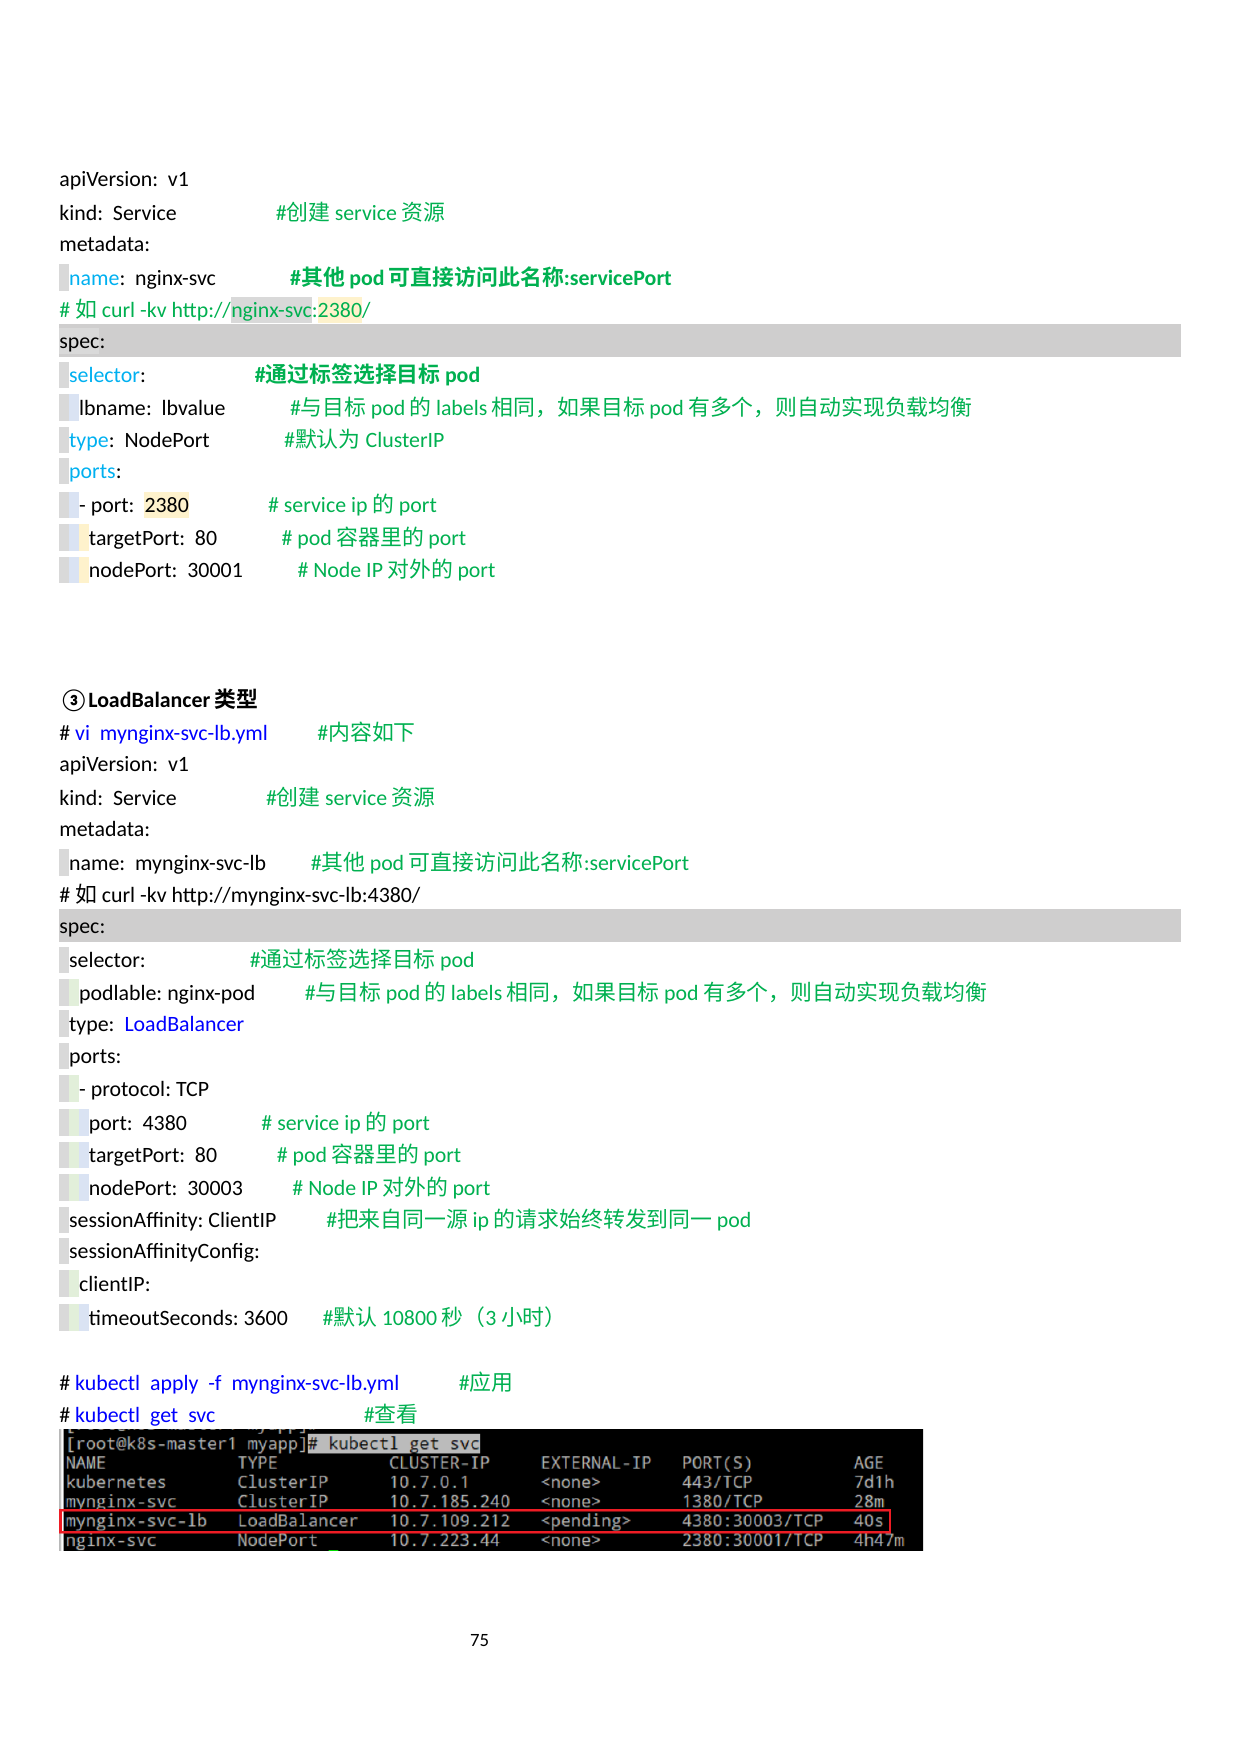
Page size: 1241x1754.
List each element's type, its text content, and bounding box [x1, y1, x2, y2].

text sessionAffinity: ClientIP #把来自同一源ip的请求始终转发到同一pod [59, 1202, 1181, 1234]
text ports: [59, 1039, 1181, 1072]
text nodePort: 30001 # Node IP对外的port [59, 552, 1181, 584]
text apiVersion: v1 [59, 747, 1181, 779]
text selector: #通过标签选择目标pod [59, 942, 1181, 974]
text podlable: nginx-pod #与目标pod的labels相同，如果目标pod有多个，则自动实现负载均衡 [59, 974, 1181, 1007]
text kind: Service #创建service资源 [59, 194, 1181, 227]
text spec: [59, 909, 1181, 942]
text spec: [59, 324, 1181, 357]
text sessionAffinityConfig: [59, 1234, 1181, 1267]
text nodePort: 30003 # Node IP对外的port [59, 1169, 1181, 1202]
text timeoutSeconds: 3600 #默认10800秒（3小时） [59, 1299, 1181, 1332]
text # kubectl get svc #查看 [59, 1397, 1181, 1429]
text ports: [59, 454, 1181, 487]
text metadata: [59, 227, 1181, 259]
text # vi mynginx-svc-lb.yml #内容如下 [59, 714, 1181, 747]
text targetPort: 80 # pod容器里的port [59, 1137, 1181, 1169]
text ③LoadBalancer类型 [59, 682, 1181, 714]
text lbname: lbvalue #与目标pod的labels相同，如果目标pod有多个，则自动实现负载均衡 [59, 389, 1181, 422]
text apiVersion: v1 [59, 162, 1181, 194]
text - protocol: TCP [59, 1072, 1181, 1104]
text # kubectl apply -f mynginx-svc-lb.yml #应用 [59, 1364, 1181, 1397]
text type: NodePort #默认为 ClusterIP [59, 422, 1181, 454]
text name: nginx-svc #其他pod可直接访问此名称:servicePort [59, 259, 1181, 292]
text metadata: [59, 812, 1181, 844]
text kind: Service #创建service资源 [59, 779, 1181, 812]
text # 如 curl -kv http://nginx-svc:2380/ [59, 292, 1181, 324]
text targetPort: 80 # pod容器里的port [59, 519, 1181, 552]
picture [59, 1429, 924, 1551]
text type: LoadBalancer [59, 1007, 1181, 1039]
text - port: 2380 # service ip 的port [59, 487, 1181, 519]
text name: mynginx-svc-lb #其他pod可直接访问此名称:servicePort [59, 844, 1181, 877]
text selector: #通过标签选择目标pod [59, 357, 1181, 389]
text port: 4380 # service ip 的port [59, 1104, 1181, 1137]
text # 如 curl -kv http://mynginx-svc-lb:4380/ [59, 877, 1181, 909]
text clientIP: [59, 1267, 1181, 1299]
